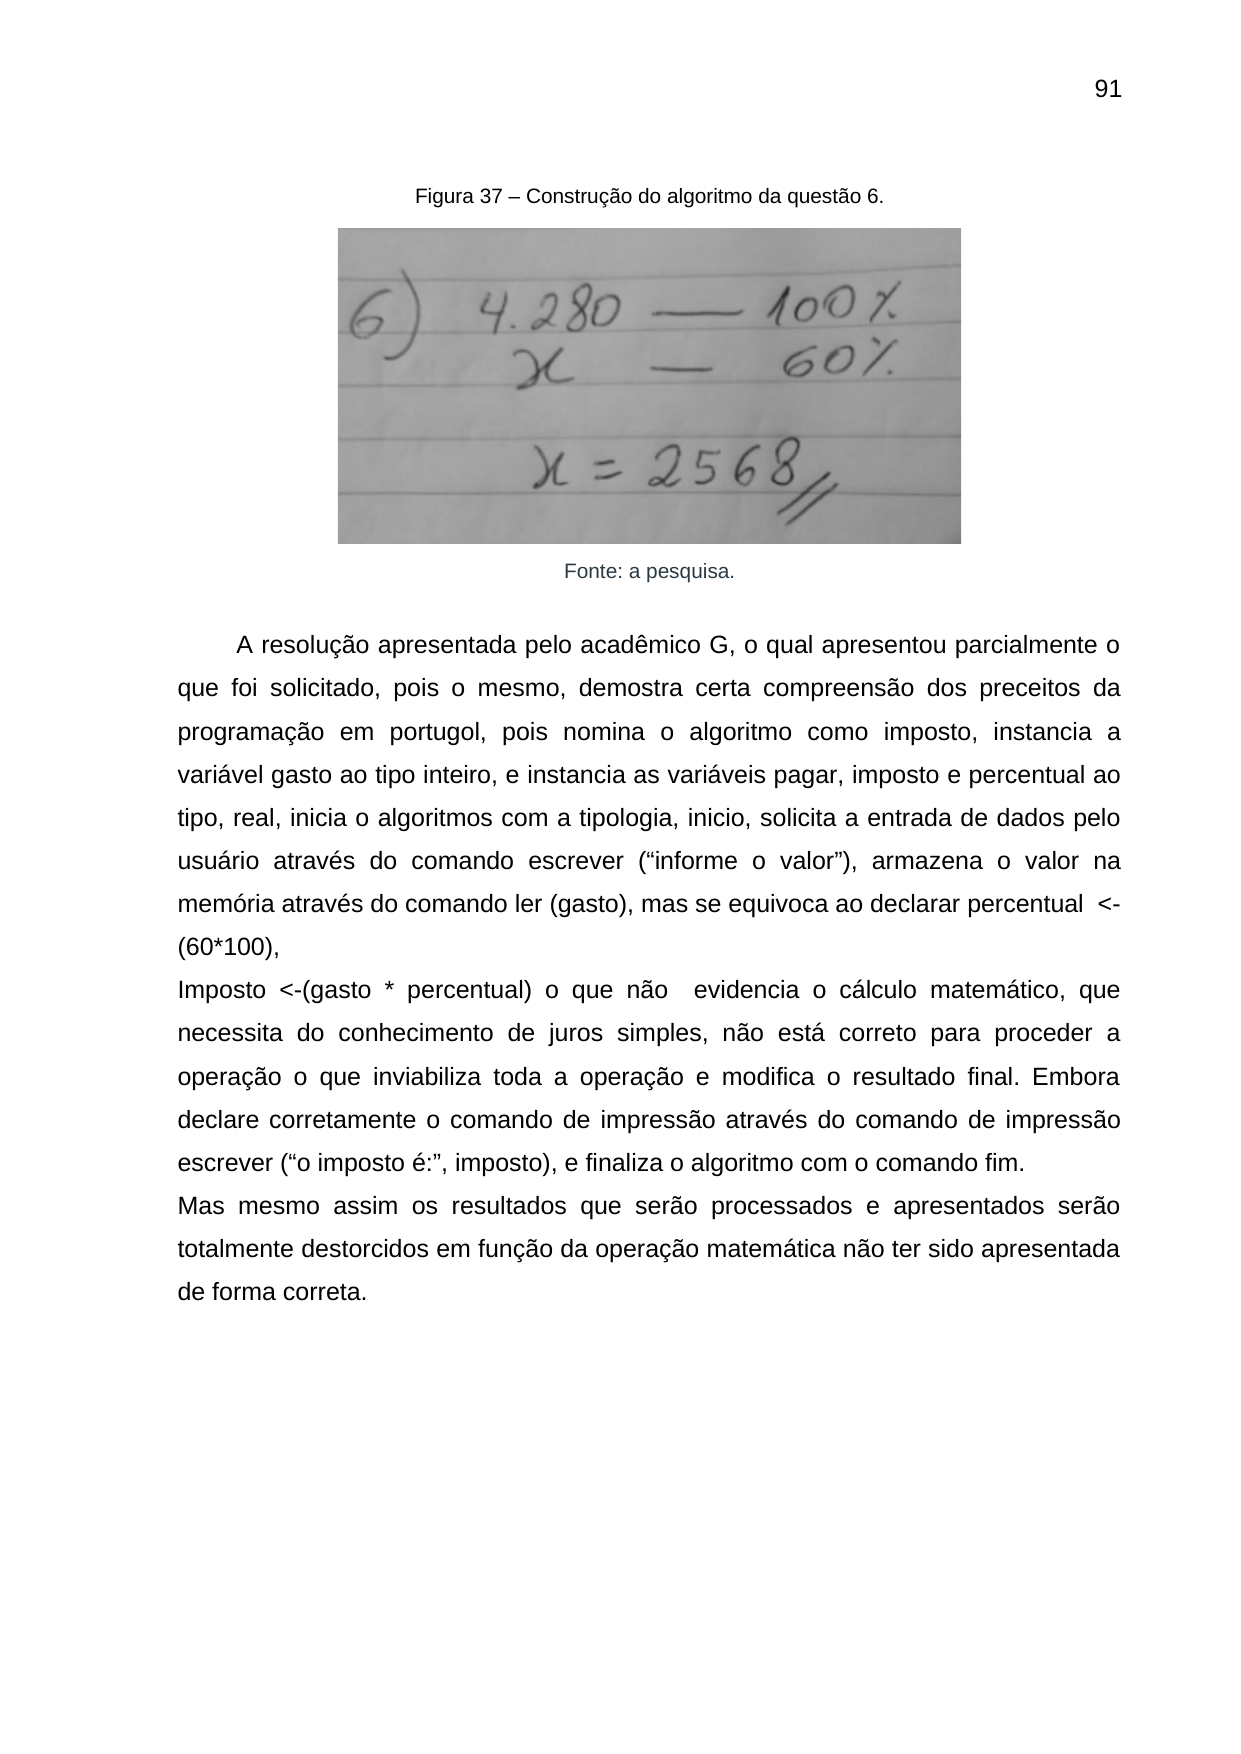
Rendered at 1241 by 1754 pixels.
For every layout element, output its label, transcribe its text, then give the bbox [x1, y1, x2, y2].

text Fonte: a pesquisa. [177, 558, 1122, 582]
text Imposto <-(gasto * percentual) o que não evidencia o cálculo matemático, que necessita do conhecimento de juros simples, não está correto para proceder a operação o que inviabiliza toda a operação e modifica o resultado final. Embora declare corretamente o comando de impressão através do comando de impressão escrever (“o imposto é:”, imposto), e finaliza o algoritmo com o comando fim. [177, 975, 1122, 1177]
text Figura 37 – Construção do algoritmo da questão 6. [177, 184, 1122, 208]
text A resolução apresentada pelo acadêmico G, o qual apresentou parcialmente o que foi solicitado, pois o mesmo, demostra certa compreensão dos preceitos da programação em portugol, pois nomina o algoritmo como imposto, instancia a variável gasto ao tipo inteiro, e instancia as variáveis pagar, imposto e percentual ao tipo, real, inicia o algoritmos com a tipologia, inicio, solicita a entrada de dados pelo usuário através do comando escrever (“informe o valor”), armazena o valor na memória através do comando ler (gasto), mas se equivoca ao declarar percentual <- (60*100), [177, 630, 1122, 961]
text Mas mesmo assim os resultados que serão processados e apresentados serão totalmente destorcidos em função da operação matemática não ter sido apresentada de forma correta. [177, 1191, 1122, 1306]
